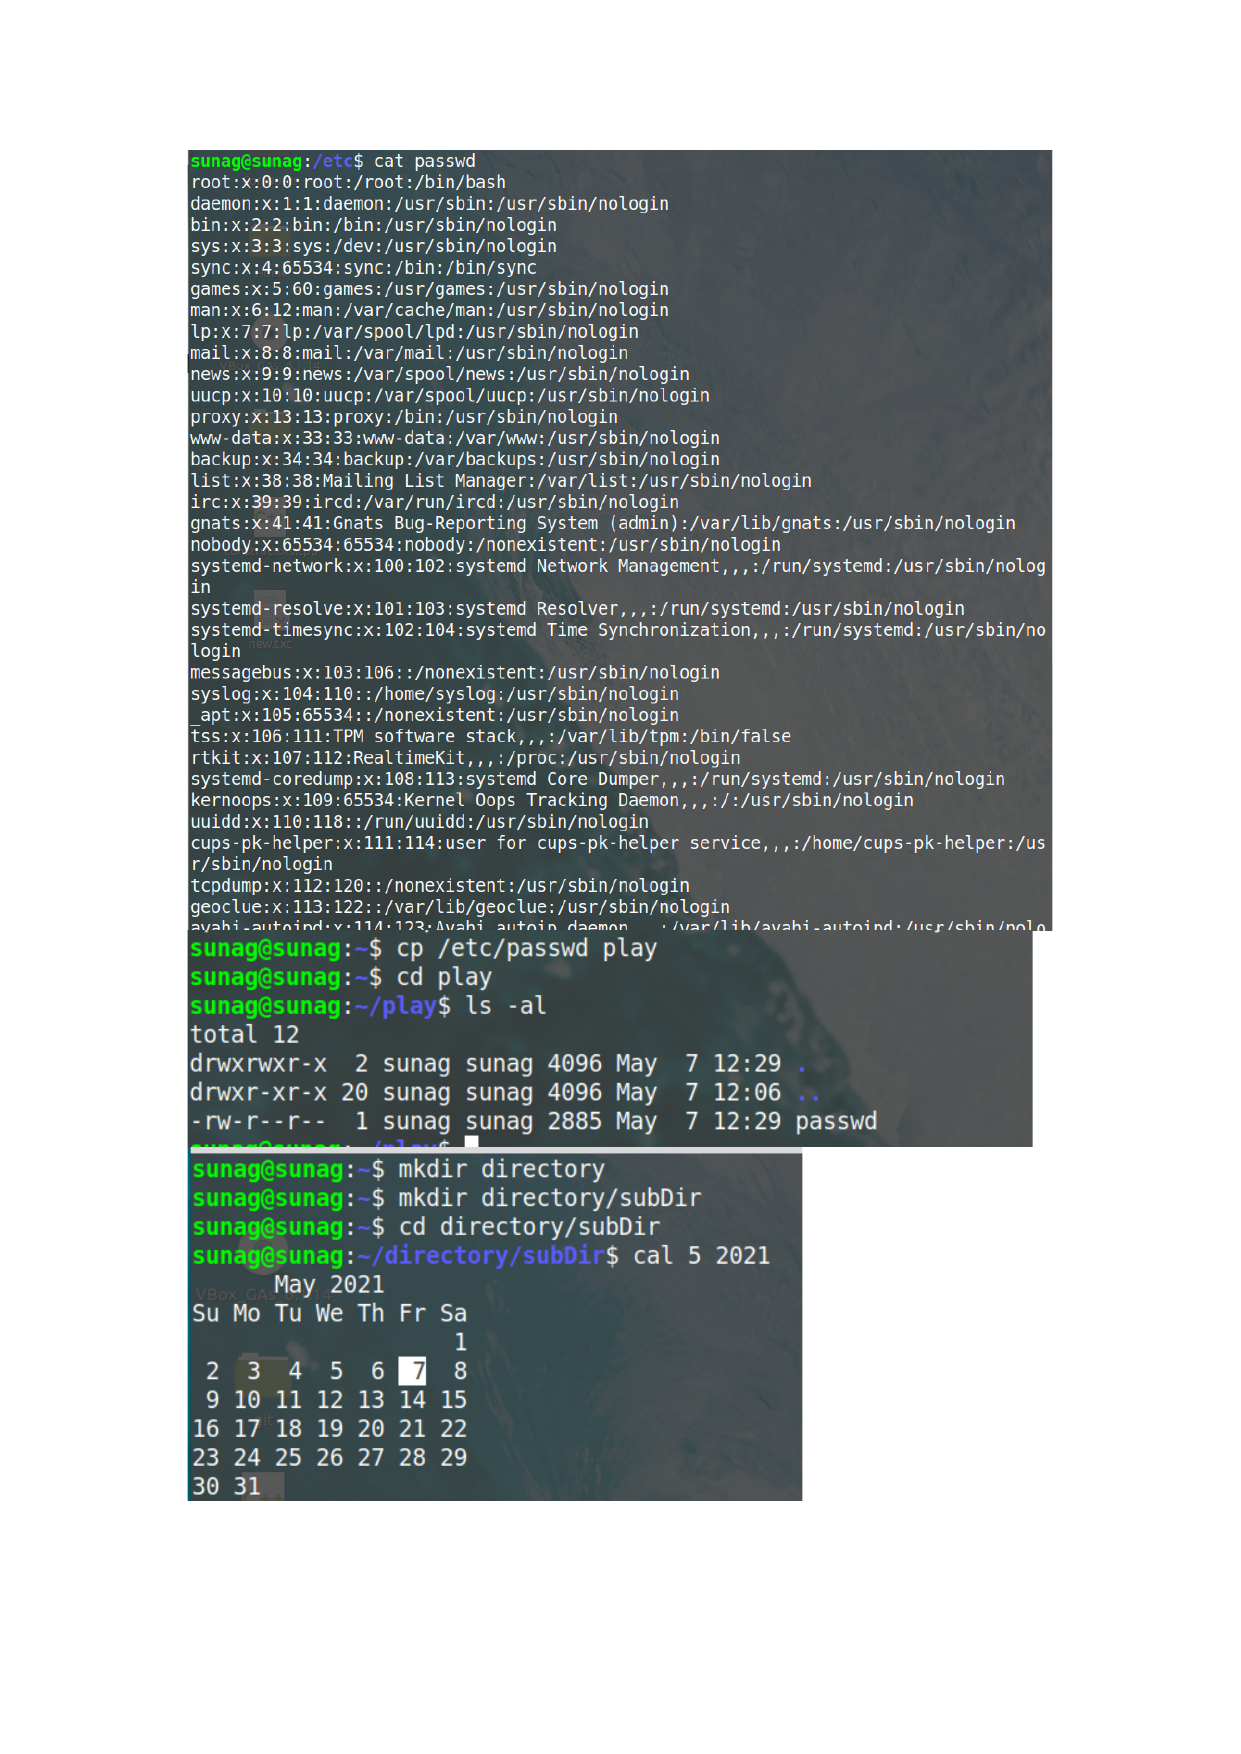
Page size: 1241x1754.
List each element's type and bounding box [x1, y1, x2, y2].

picture [187, 150, 1053, 1501]
